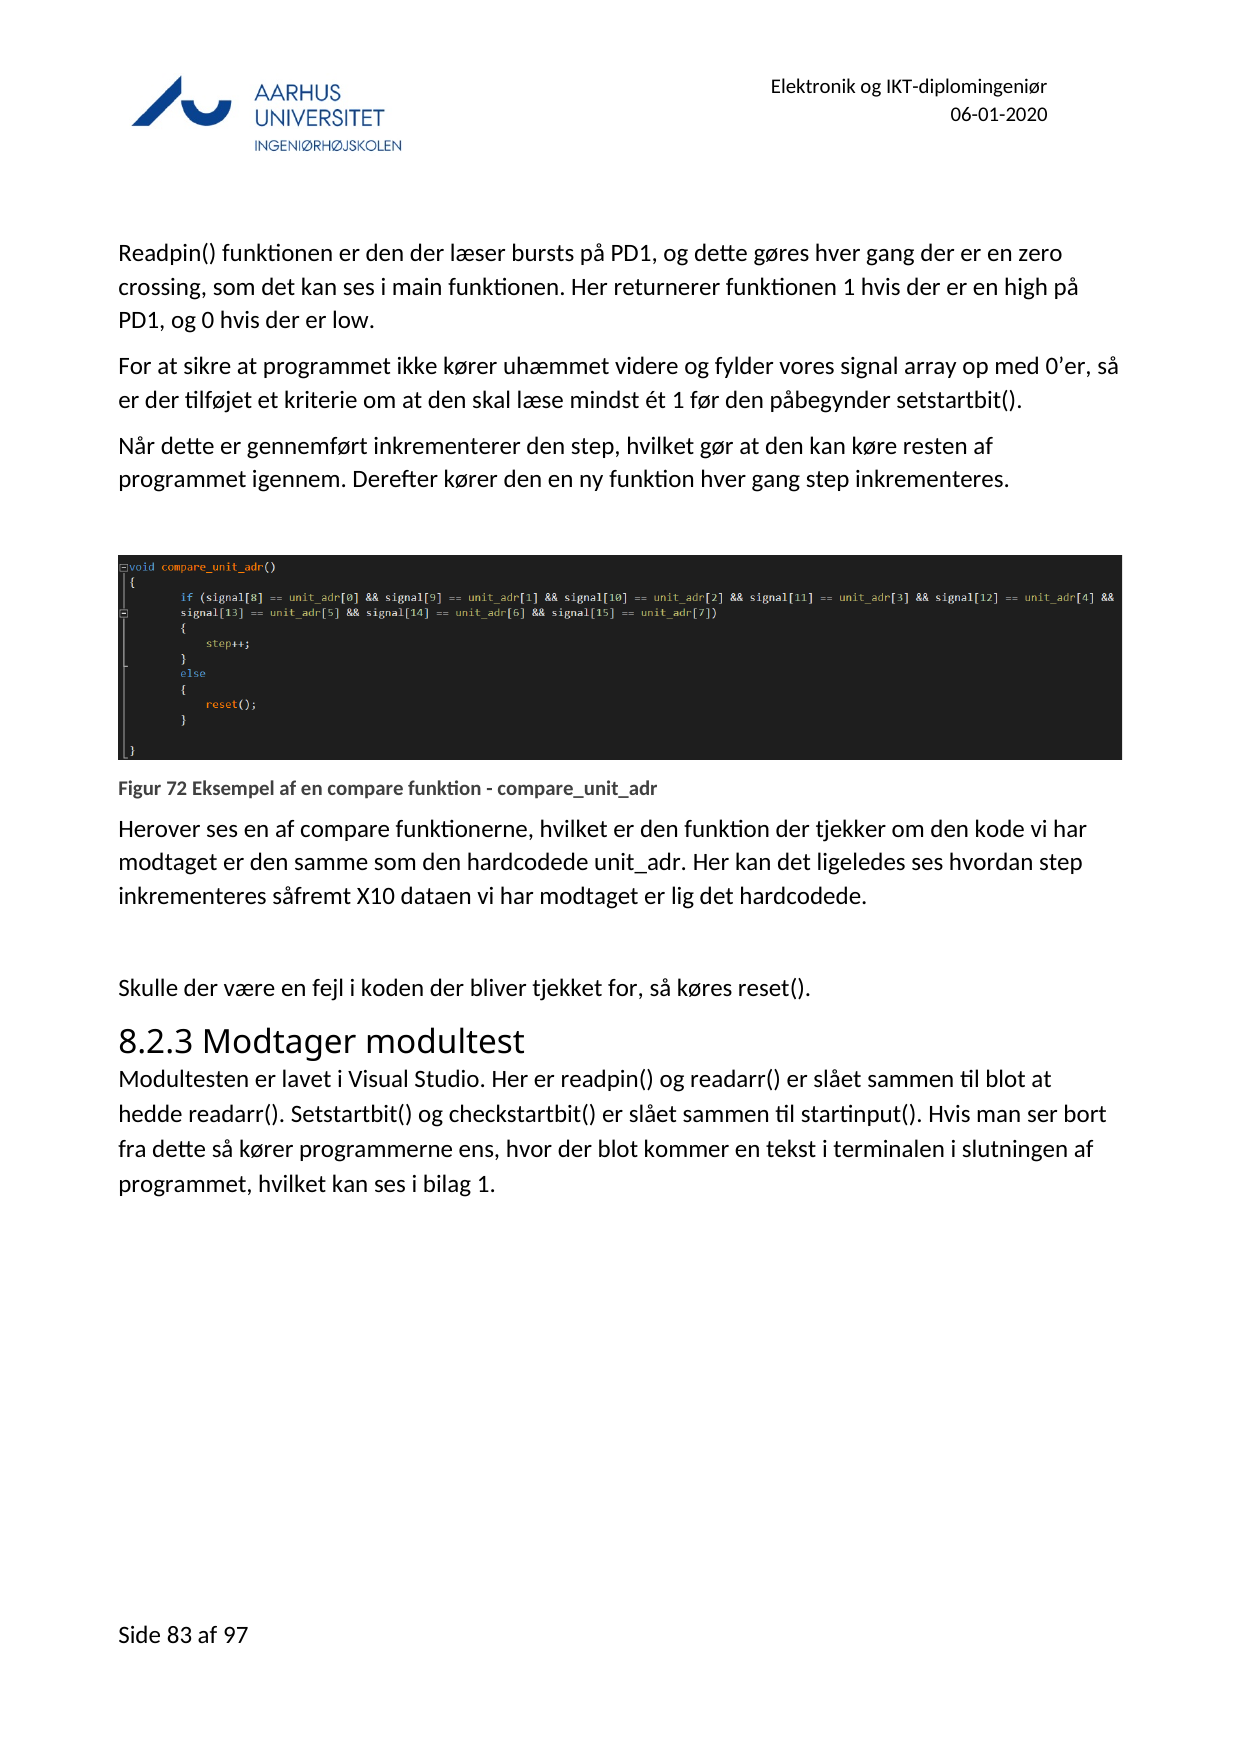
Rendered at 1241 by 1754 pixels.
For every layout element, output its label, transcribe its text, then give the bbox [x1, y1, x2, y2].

picture [129, 73, 432, 156]
subtitle 8.2.3 Modtager modultest [118, 1018, 1122, 1063]
text For at sikre at programmet ikke kører uhæmmet videre og fylder vores signal array op med 0’er, så er der tilføjet et kriterie om at den skal læse mindst ét 1 før den påbegynder setstartbit(). [118, 350, 1122, 414]
text Modultesten er lavet i Visual Studio. Her er readpin() og readarr() er slået sammen til blot at hedde readarr(). Setstartbit() og checkstartbit() er slået sammen til startinput(). Hvis man ser bort fra dette så kører programmerne ens, hvor der blot kommer en tekst i terminalen i slutningen af programmet, hvilket kan ses i bilag 1. [118, 1063, 1122, 1199]
picture [118, 555, 1123, 760]
text Herover ses en af compare funktionerne, hvilket er den funktion der tjekker om den kode vi har modtaget er den samme som den hardcodede unit_adr. Her kan det ligeledes ses hvordan step inkrementeres såfremt X10 dataen vi har modtaget er lig det hardcodede. [118, 813, 1122, 911]
text Når dette er gennemført inkrementerer den step, hvilket gør at den kan køre resten af programmet igennem. Derefter kører den en ny funktion hver gang step inkrementeres. [118, 430, 1122, 494]
text Skulle der være en fejl i koden der bliver tjekket for, så køres reset(). [118, 972, 1122, 1003]
text Readpin() funktionen er den der læser bursts på PD1, og dette gøres hver gang der er en zero crossing, som det kan ses i main funktionen. Her returnerer funktionen 1 hvis der er en high på PD1, og 0 hvis der er low. [118, 237, 1122, 335]
